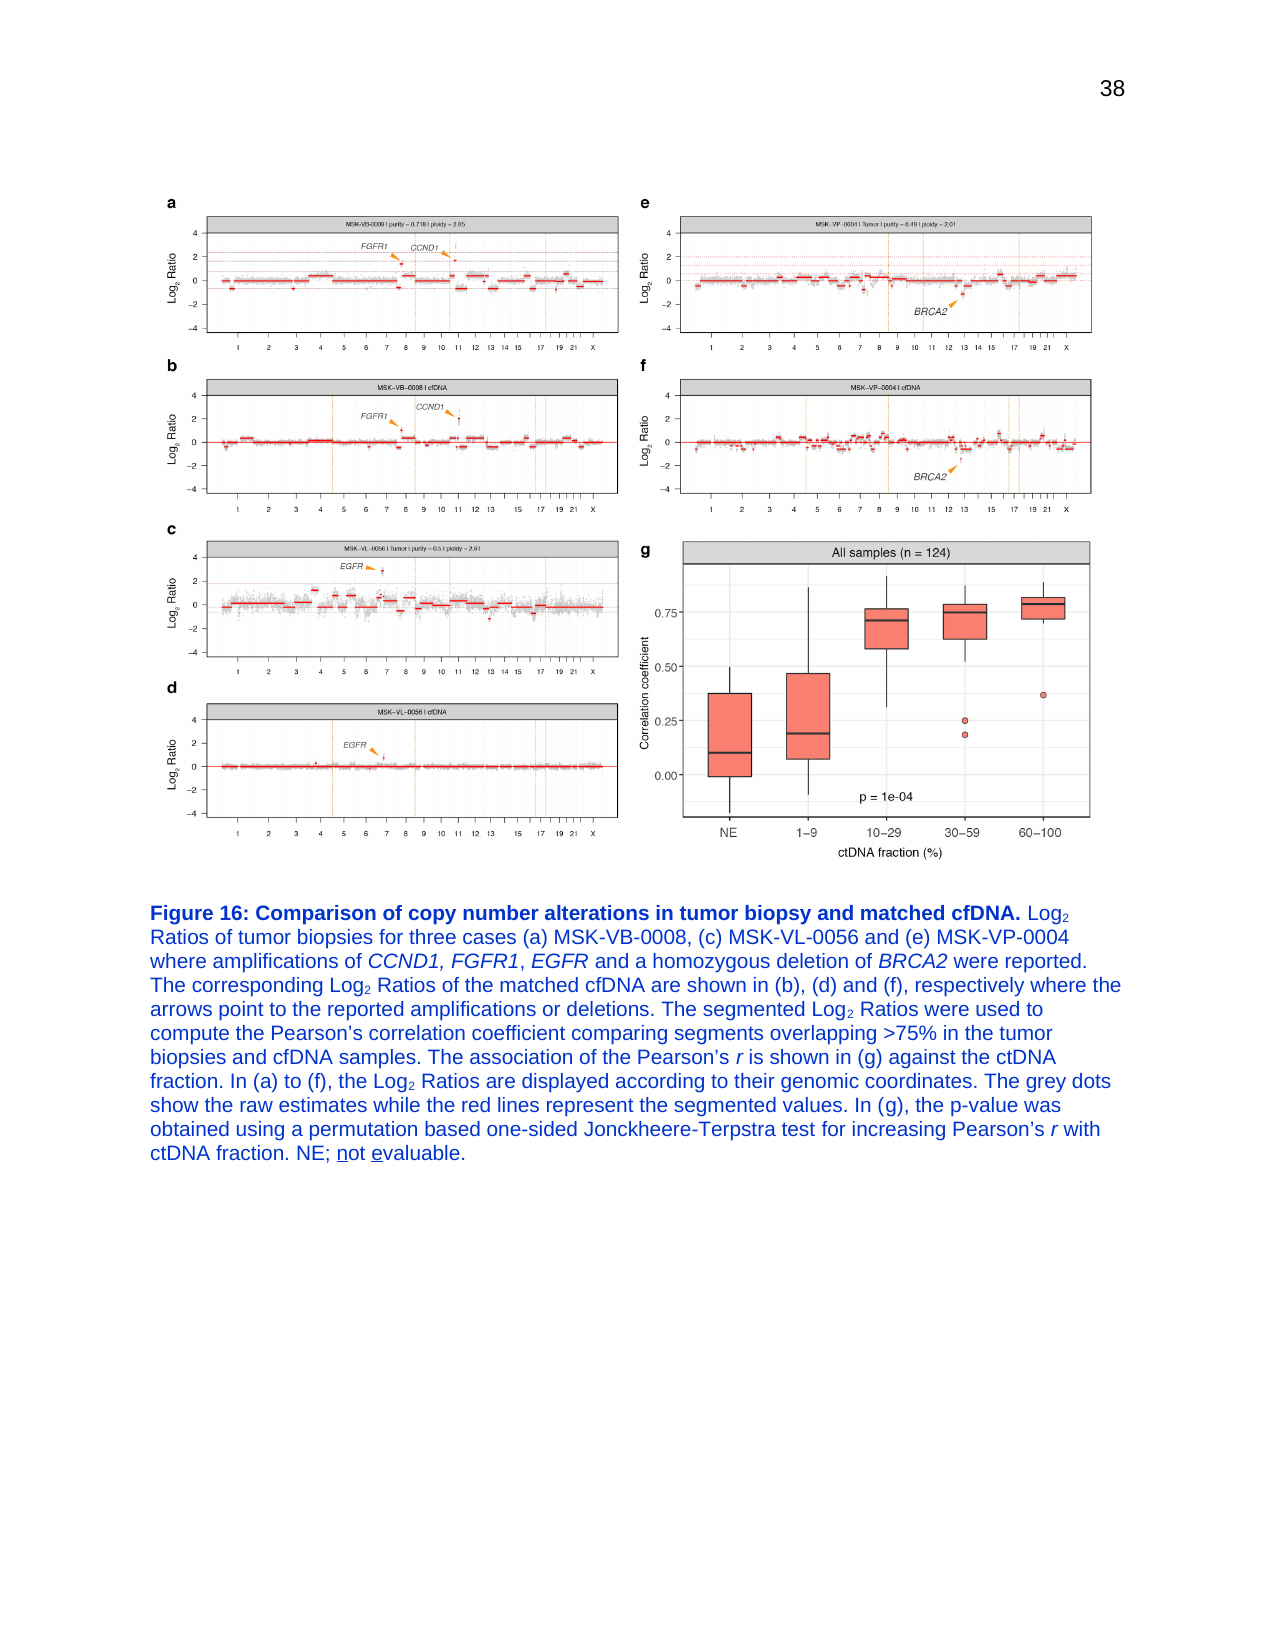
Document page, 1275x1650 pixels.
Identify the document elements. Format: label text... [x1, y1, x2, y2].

picture [153, 179, 1113, 882]
